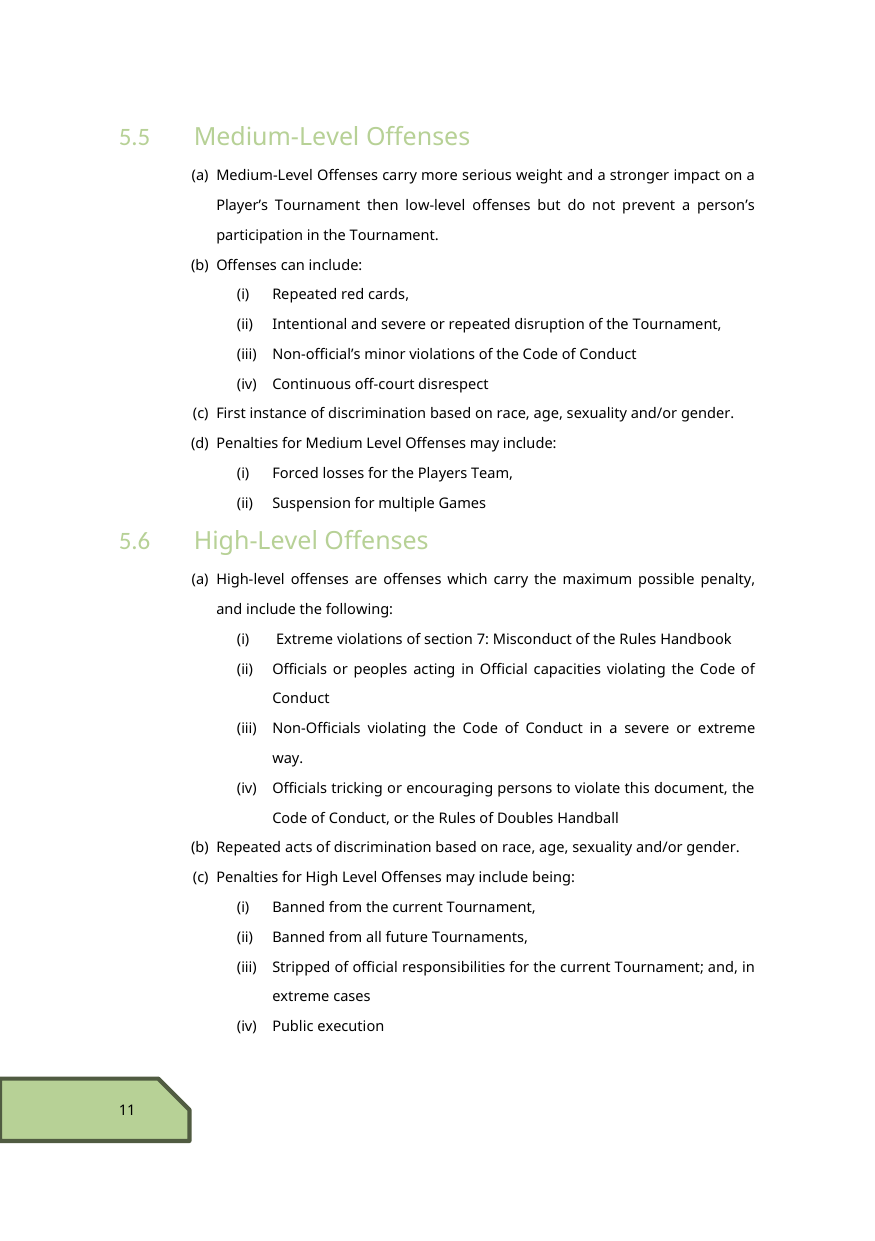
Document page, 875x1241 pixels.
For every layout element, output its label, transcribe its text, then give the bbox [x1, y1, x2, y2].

text Penalties for Medium Level Offenses may include: [208, 433, 756, 453]
list Non-official’s minor violations of the Code of Conduct [237, 344, 756, 364]
subtitle Medium-Level Offenses [118, 118, 756, 152]
text Offenses can include: [208, 254, 756, 274]
list Banned from the current Tournament, [237, 897, 756, 917]
list Extreme violations of section 7: Misconduct of the Rules Handbook [237, 629, 756, 648]
text Medium-Level Offenses carry more serious weight and a stronger impact on a Player’s Tournament then low-level offenses but do not prevent a person’s participation in the Tournament. [208, 165, 756, 244]
list Suspension for multiple Games [237, 493, 756, 513]
text High-level offenses are offenses which carry the maximum possible penalty, and include the following: [208, 569, 756, 619]
list Non-Officials violating the Code of Conduct in a severe or extreme way. [237, 718, 756, 768]
list Officials or peoples acting in Official capacities violating the Code of Conduct [237, 658, 756, 708]
list Officials tricking or encouraging persons to violate this document, the Code of Conduct, or the Rules of Doubles Handball [237, 778, 756, 827]
list Continuous off-court disrespect [237, 373, 756, 393]
list Intentional and severe or repeated disruption of the Tournament, [237, 314, 756, 334]
text Repeated acts of discrimination based on race, age, sexuality and/or gender. [208, 837, 756, 857]
list Forced losses for the Players Team, [237, 463, 756, 483]
list Public execution [237, 1016, 756, 1036]
text First instance of discrimination based on race, age, sexuality and/or gender. [208, 403, 756, 423]
list Banned from all future Tournaments, [237, 927, 756, 946]
text Penalties for High Level Offenses may include being: [208, 867, 756, 887]
subtitle High-Level Offenses [118, 522, 756, 557]
list Stripped of official responsibilities for the current Tournament; and, in extreme cases [237, 956, 756, 1006]
list Repeated red cards, [237, 284, 756, 304]
